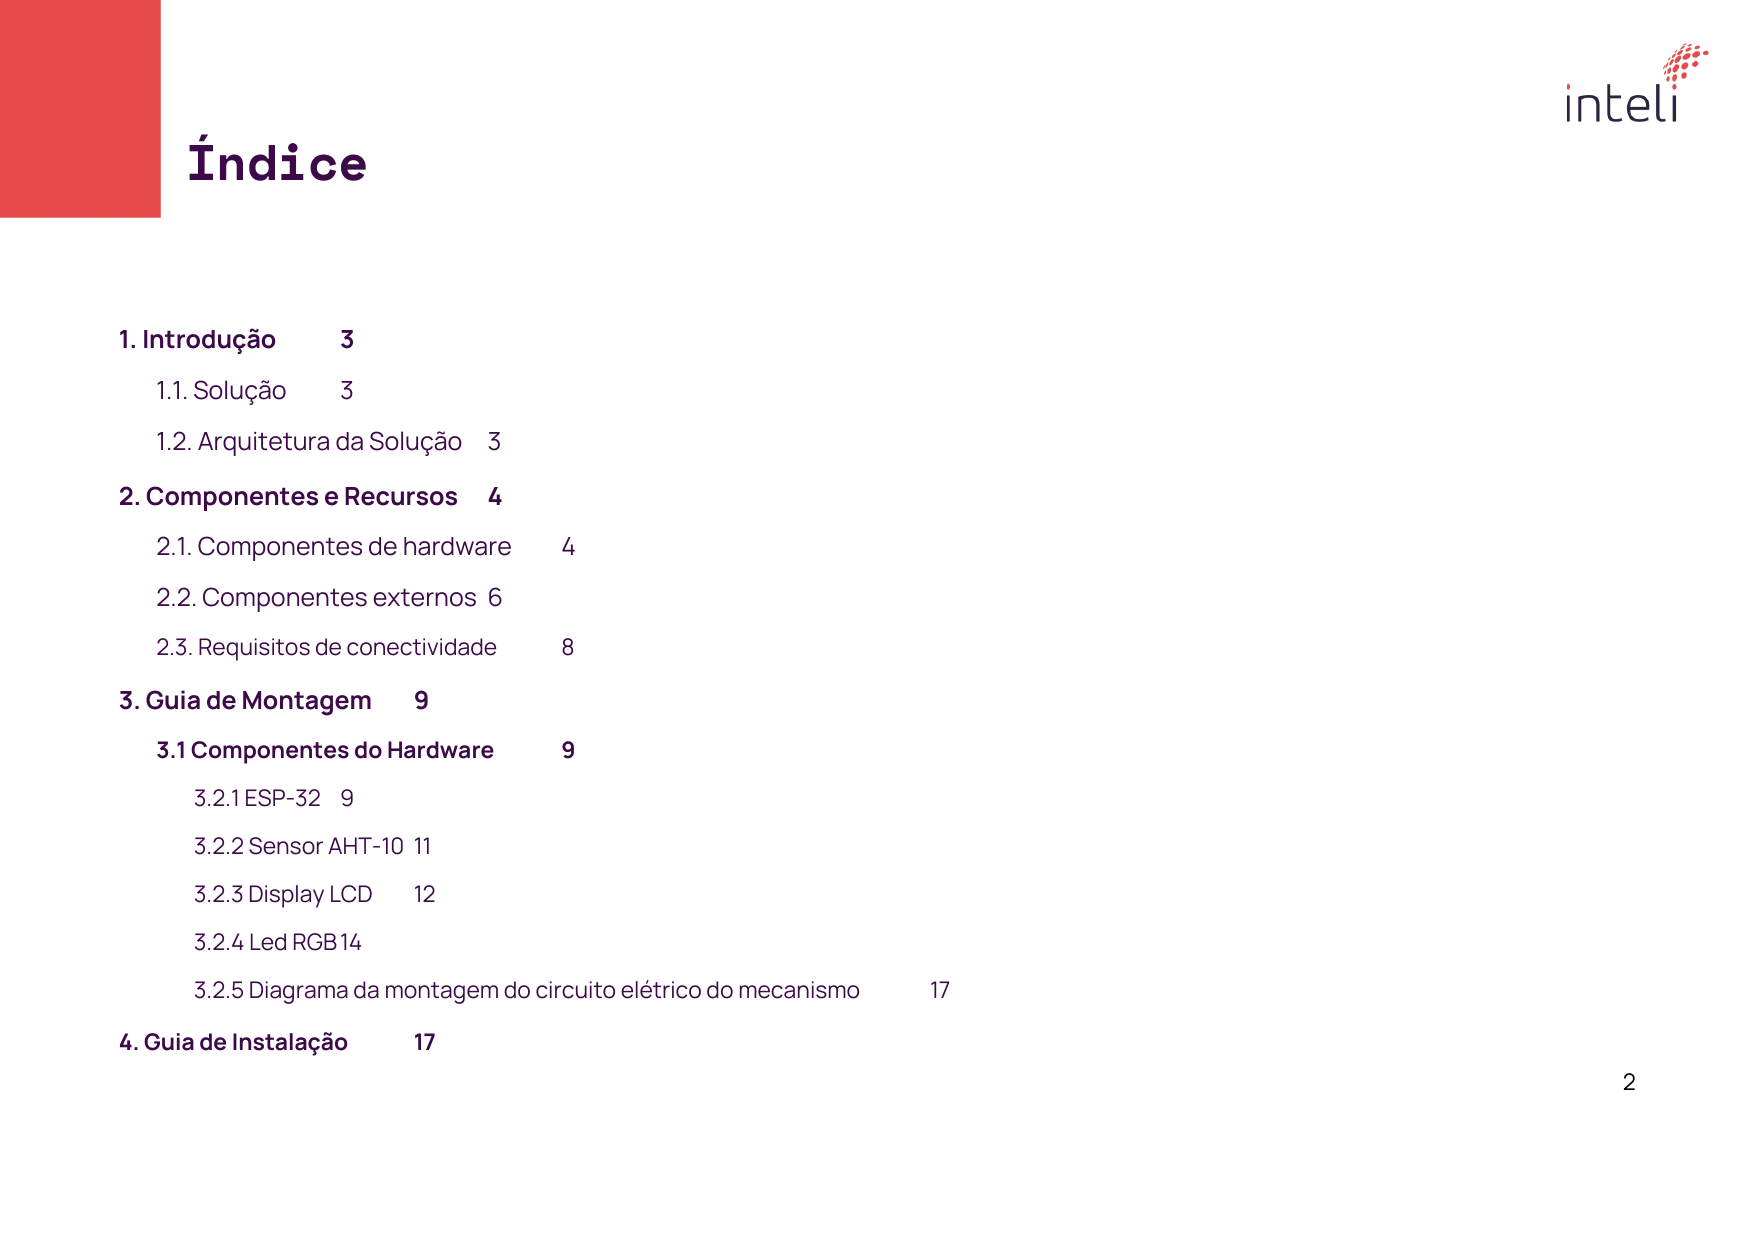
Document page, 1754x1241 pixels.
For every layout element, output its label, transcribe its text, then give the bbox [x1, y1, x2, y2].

text Índice [118, 124, 839, 198]
picture [1566, 43, 1709, 122]
picture [0, 0, 161, 218]
